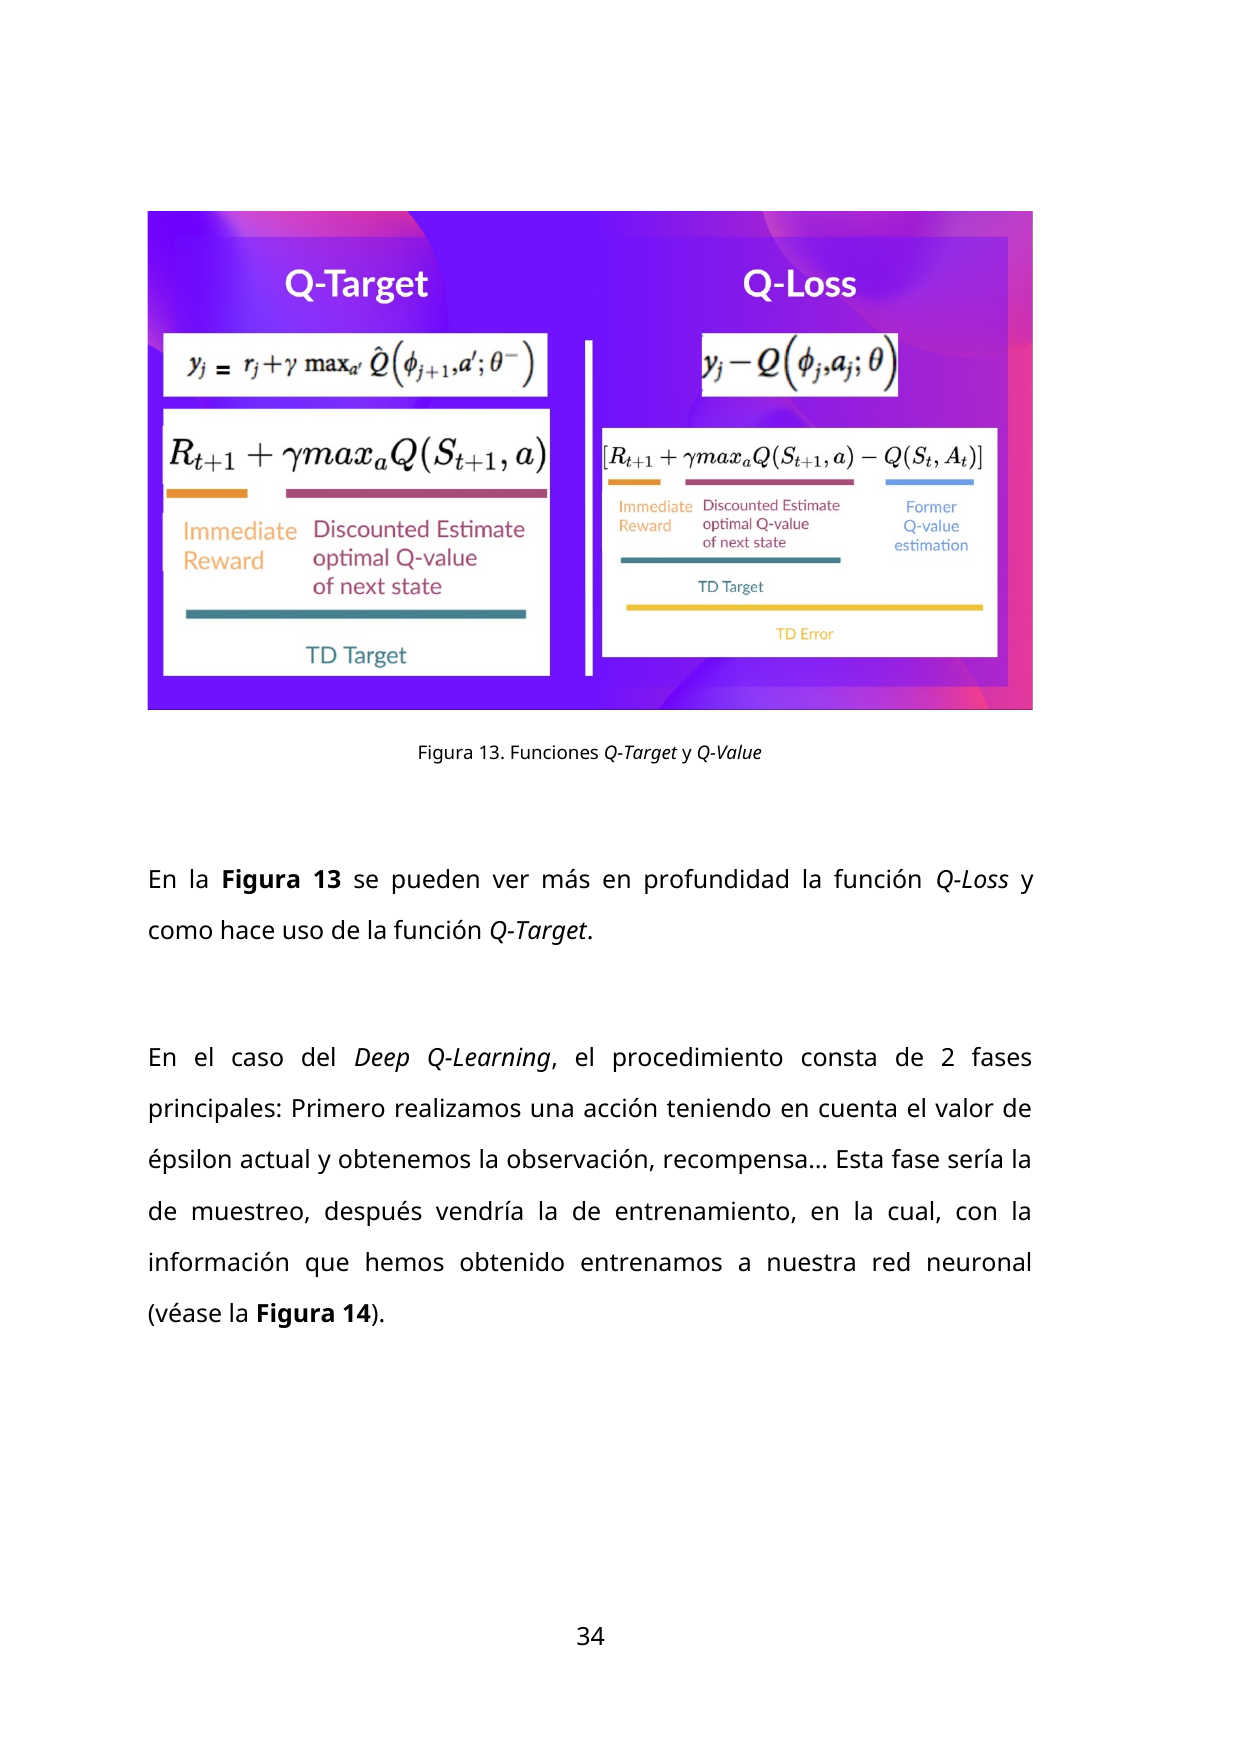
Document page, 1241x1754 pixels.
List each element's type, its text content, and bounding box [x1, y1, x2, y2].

picture [147, 211, 1033, 710]
text En la Figura 13 se pueden ver más en profundidad la función Q-Loss y como hace uso de la función Q-Target. [148, 862, 1033, 947]
text En el caso del Deep Q-Learning, el procedimiento consta de 2 fases principales: Primero realizamos una acción teniendo en cuenta el valor de épsilon actual y obtenemos la observación, recompensa… Esta fase sería la de muestreo, después vendría la de entrenamiento, en la cual, con la información que hemos obtenido entrenamos a nuestra red neuronal (véase la Figura 14). [148, 1040, 1033, 1329]
text Figura 13. Funciones Q-Target y Q-Value [148, 739, 1033, 765]
